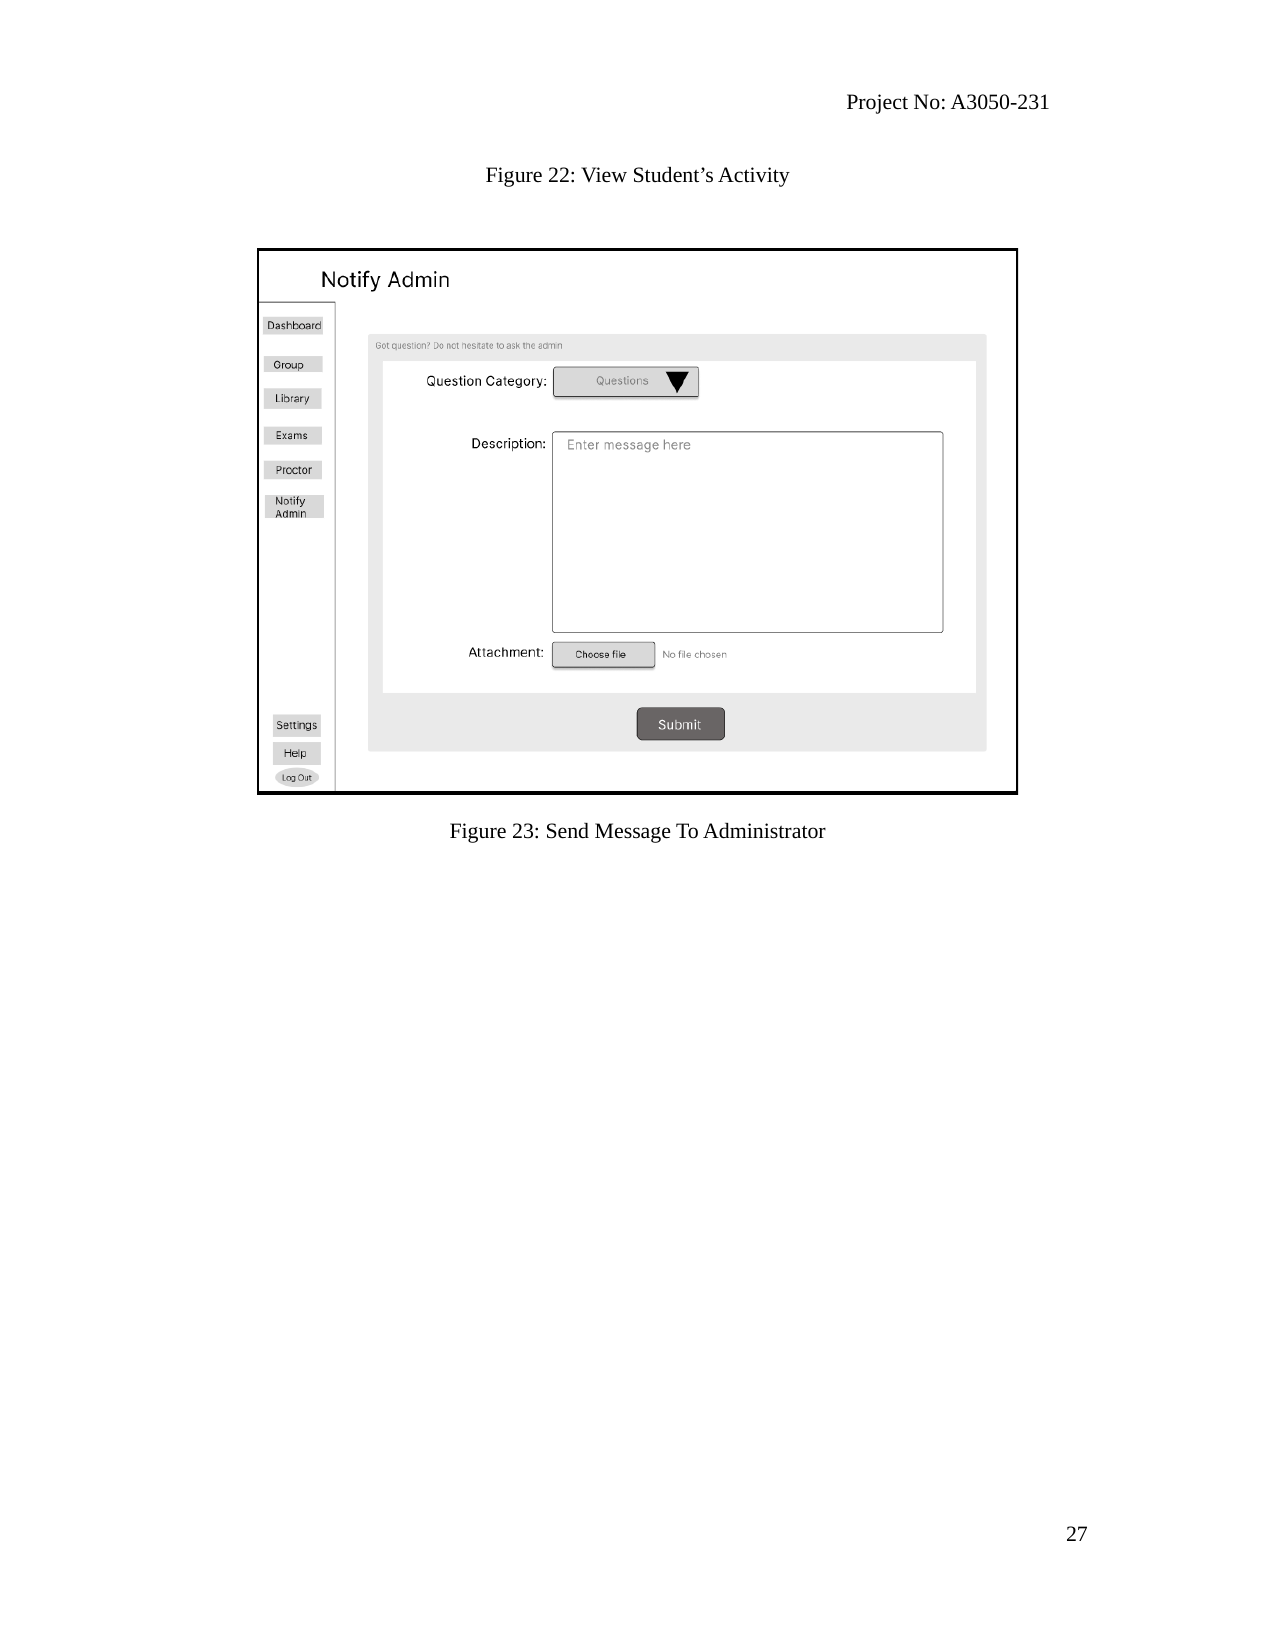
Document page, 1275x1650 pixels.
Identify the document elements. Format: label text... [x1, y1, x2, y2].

text Figure 22: View Student’s Activity [187, 159, 1087, 191]
text Figure 23: Send Message To Administrator [187, 814, 1087, 847]
picture [257, 248, 1019, 795]
